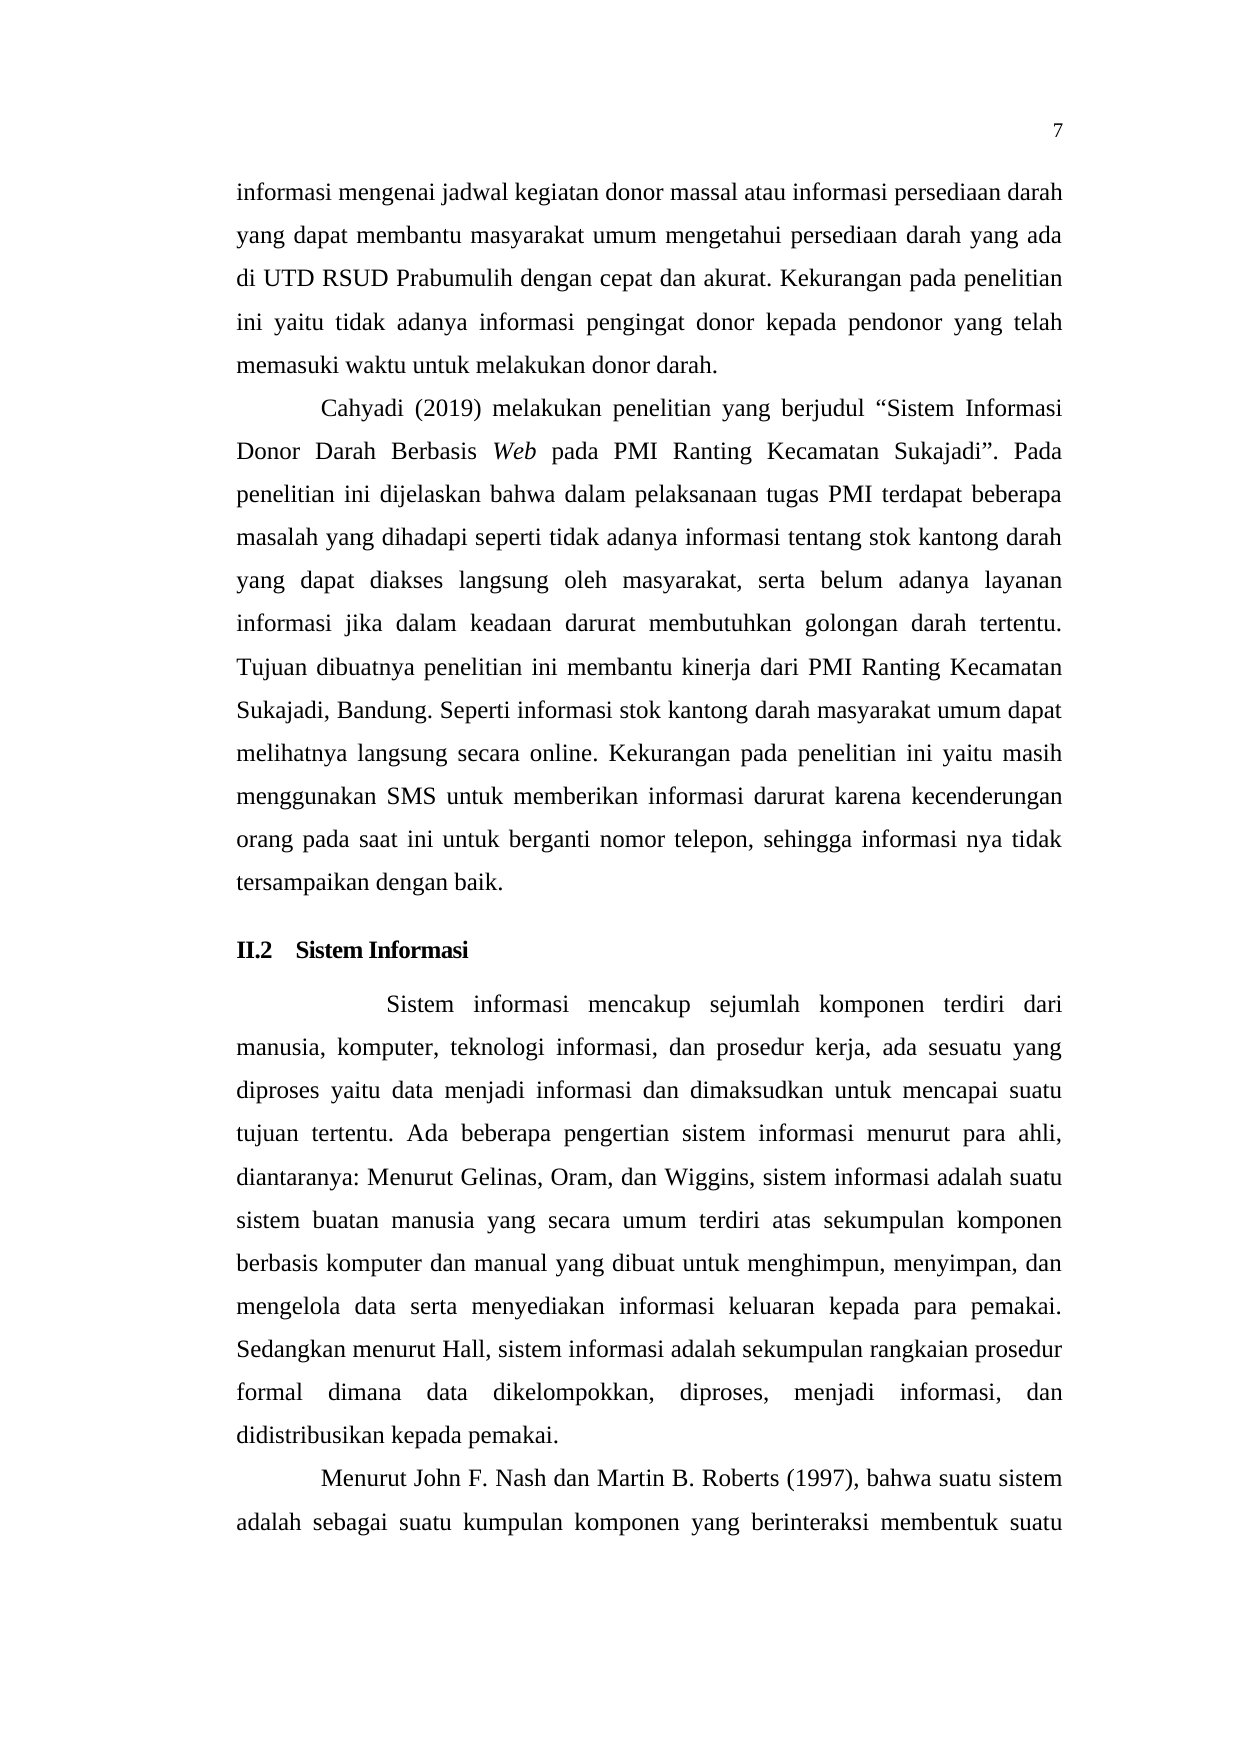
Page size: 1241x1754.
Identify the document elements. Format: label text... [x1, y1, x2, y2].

subtitle Sistem Informasi [236, 935, 1063, 964]
text Sistem informasi mencakup sejumlah komponen terdiri dari manusia, komputer, teknologi informasi, dan prosedur kerja, ada sesuatu yang diproses yaitu data menjadi informasi dan dimaksudkan untuk mencapai suatu tujuan tertentu. Ada beberapa pengertian sistem informasi menurut para ahli, diantaranya: Menurut Gelinas, Oram, dan Wiggins, sistem informasi adalah suatu sistem buatan manusia yang secara umum terdiri atas sekumpulan komponen berbasis komputer dan manual yang dibuat untuk menghimpun, menyimpan, dan mengelola data serta menyediakan informasi keluaran kepada para pemakai. Sedangkan menurut Hall, sistem informasi adalah sekumpulan rangkaian prosedur formal dimana data dikelompokkan, diproses, menjadi informasi, dan didistribusikan kepada pemakai. [236, 989, 1063, 1449]
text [236, 1463, 1063, 1535]
text Cahyadi (2019) melakukan penelitian yang berjudul “Sistem Informasi Donor Darah Berbasis Web pada PMI Ranting Kecamatan Sukajadi”. Pada penelitian ini dijelaskan bahwa dalam pelaksanaan tugas PMI terdapat beberapa masalah yang dihadapi seperti tidak adanya informasi tentang stok kantong darah yang dapat diakses langsung oleh masyarakat, serta belum adanya layanan informasi jika dalam keadaan darurat membutuhkan golongan darah tertentu. Tujuan dibuatnya penelitian ini membantu kinerja dari PMI Ranting Kecamatan Sukajadi, Bandung. Seperti informasi stok kantong darah masyarakat umum dapat melihatnya langsung secara online. Kekurangan pada penelitian ini yaitu masih menggunakan SMS untuk memberikan informasi darurat karena kecenderungan orang pada saat ini untuk berganti nomor telepon, sehingga informasi nya tidak tersampaikan dengan baik. [236, 393, 1063, 896]
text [236, 177, 1063, 378]
